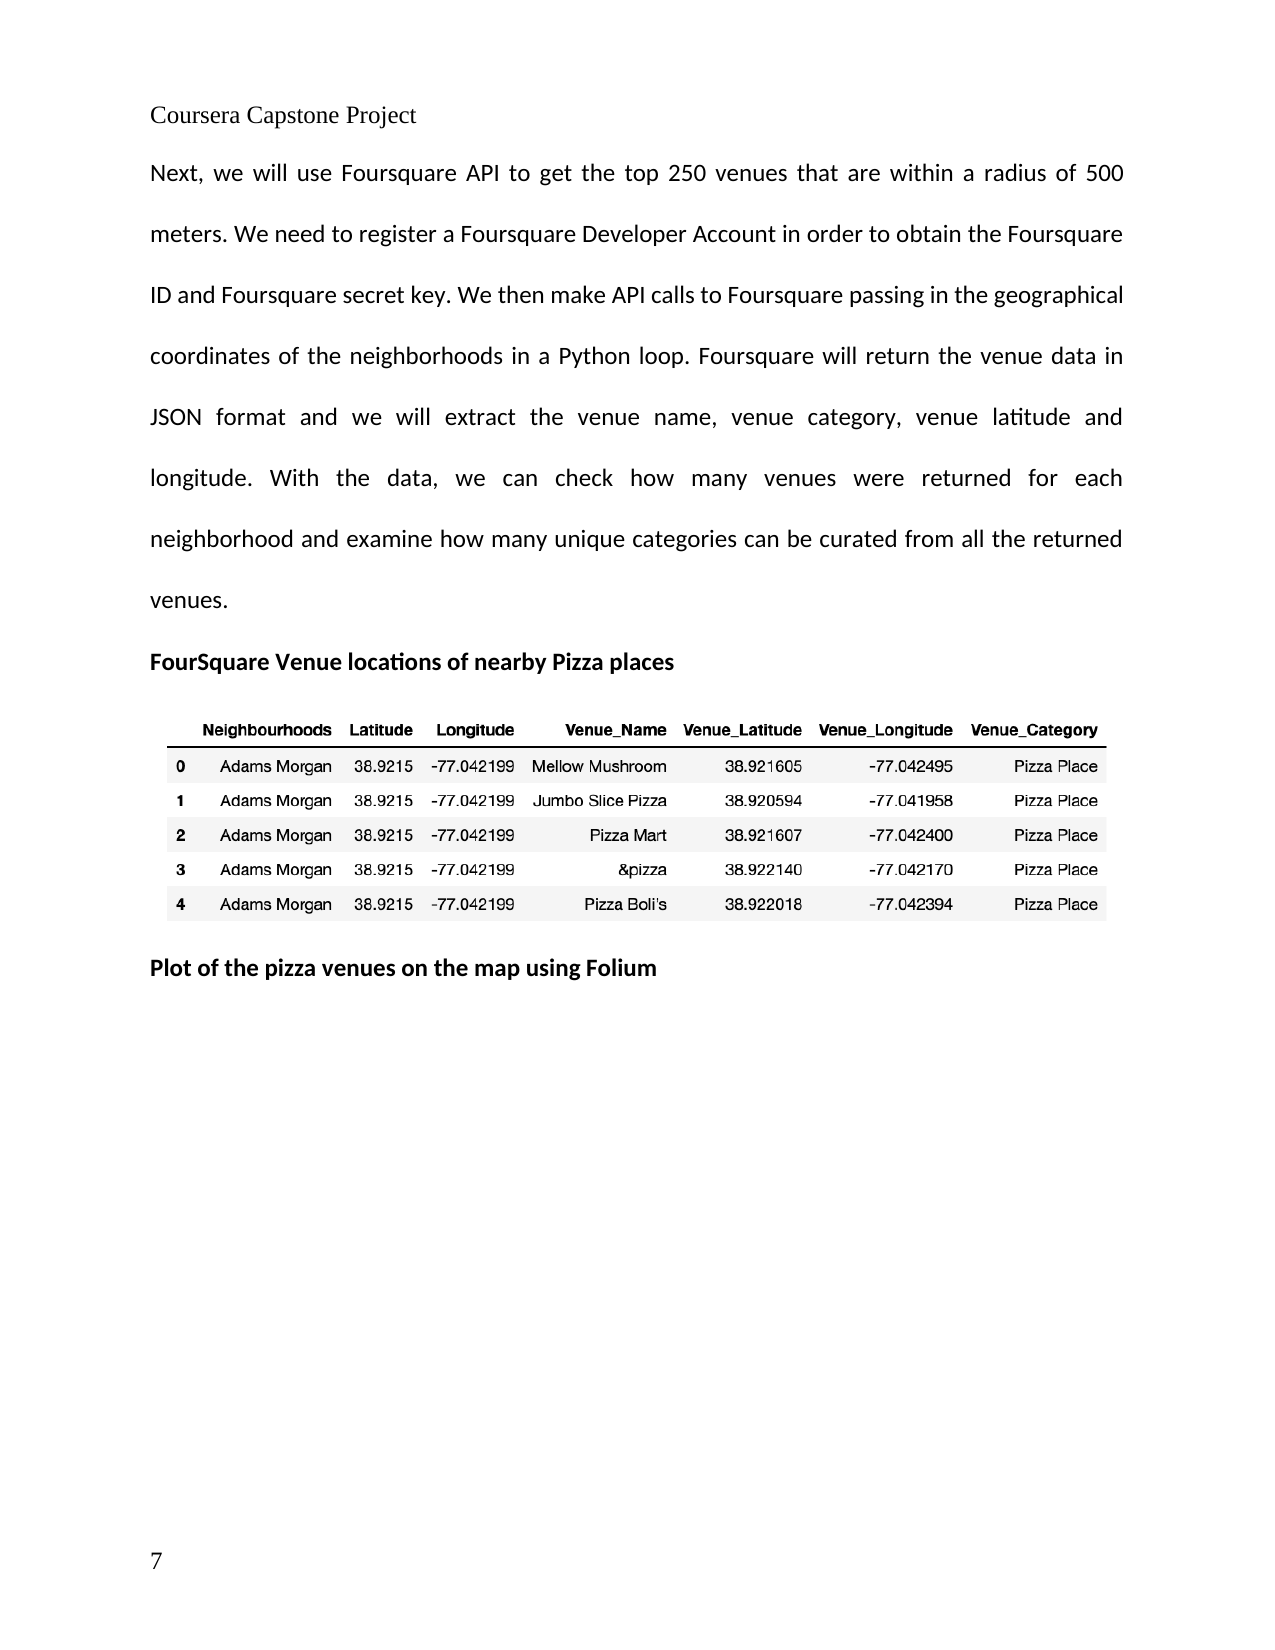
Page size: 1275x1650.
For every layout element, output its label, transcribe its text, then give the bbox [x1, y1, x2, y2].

text Plot of the pizza venues on the map using Folium [150, 952, 1125, 983]
picture [150, 706, 1125, 924]
text FourSquare Venue locations of nearby Pizza places [150, 646, 1125, 676]
text Next, we will use Foursquare API to get the top 250 venues that are within a radius of 500 meters. We need to register a Foursquare Developer Account in order to obtain the Foursquare ID and Foursquare secret key. We then make API calls to Foursquare passing in the geographical coordinates of the neighborhoods in a Python loop. Foursquare will return the venue data in JSON format and we will extract the venue name, venue category, venue latitude and longitude. With the data, we can check how many venues were returned for each neighborhood and examine how many unique categories can be curated from all the returned venues. [150, 157, 1125, 615]
